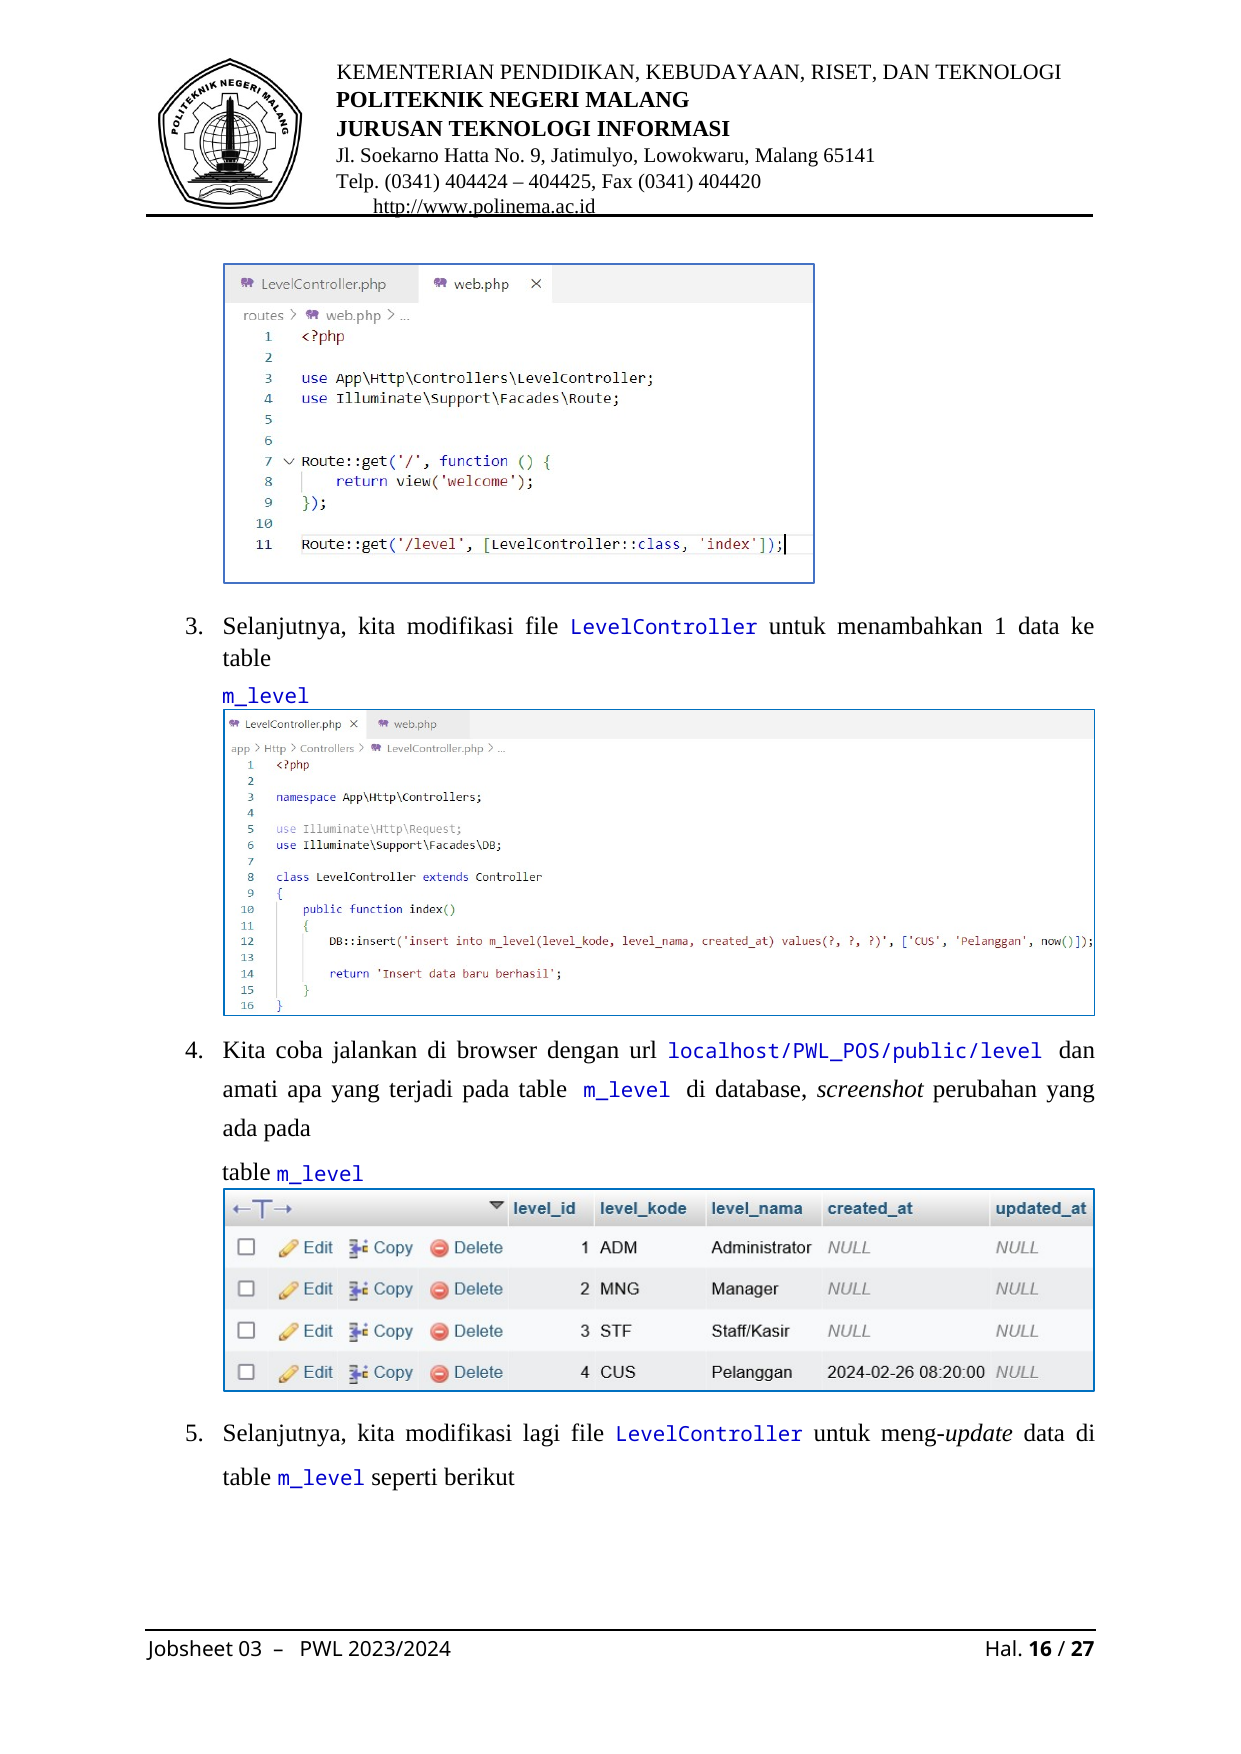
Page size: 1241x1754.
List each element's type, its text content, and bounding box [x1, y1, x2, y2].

picture [158, 58, 304, 209]
picture [225, 265, 813, 582]
list Selanjutnya, kita modifikasi file LevelController untuk menambahkan 1 data ke table [185, 611, 1095, 672]
picture [225, 1190, 1093, 1390]
picture [225, 710, 1094, 1015]
list Selanjutnya, kita modifikasi lagi file LevelController untuk meng-update data di table m_level seperti berikut [185, 1418, 1095, 1491]
list Kita coba jalankan di browser dengan url localhost/PWL_POS/public/level dan amati apa yang terjadi pada table m_level di database, screenshot perubahan yang ada pada [185, 1035, 1095, 1142]
